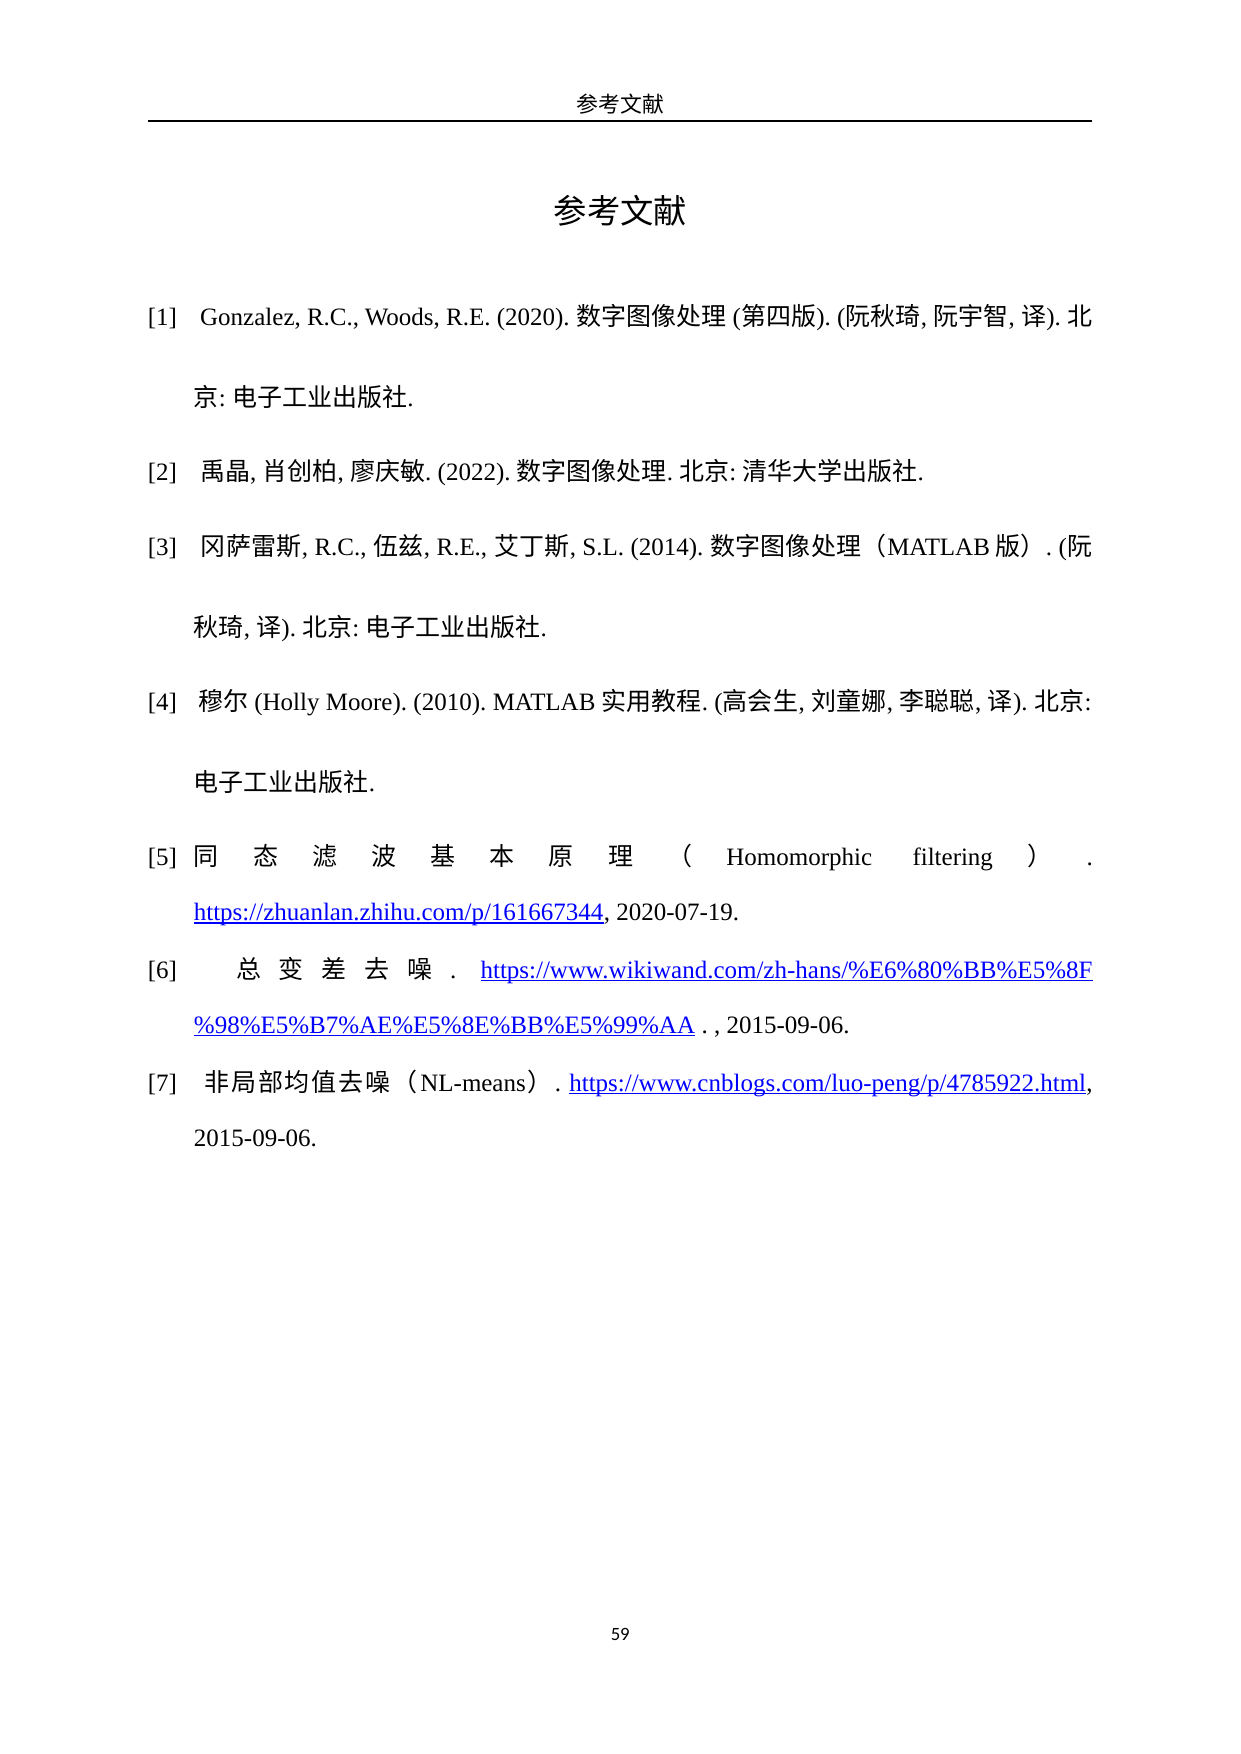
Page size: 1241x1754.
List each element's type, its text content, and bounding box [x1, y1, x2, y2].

list 禹晶, 肖创柏, 廖庆敏. (2022). 数字图像处理. 北京: 清华大学出版社. [148, 437, 1092, 502]
list 冈萨雷斯, R.C., 伍兹, R.E., 艾丁斯, S.L. (2014). 数字图像处理（MATLAB版）. (阮秋琦, 译). 北京: 电子工业出版社. [148, 512, 1092, 658]
list 非局部均值去噪（NL-means）. https://www.cnblogs.com/luo-peng/p/4785922.html, 2015-09-06. [148, 1048, 1092, 1153]
list 总变差去噪. https://www.wikiwand.com/zh-hans/%E6%80%BB%E5%8F%98%E5%B7%AE%E5%8E%BB%E5%99%AA . , 2015-09-06. [148, 935, 1092, 1041]
list 穆尔 (Holly Moore). (2010). MATLAB实用教程. (高会生, 刘童娜, 李聪聪, 译). 北京: 电子工业出版社. [148, 667, 1092, 813]
subtitle 参考文献 [148, 178, 1092, 243]
list Gonzalez, R.C., Woods, R.E. (2020). 数字图像处理 (第四版). (阮秋琦, 阮宇智, 译). 北京: 电子工业出版社. [148, 282, 1092, 428]
list 同态滤波基本原理（Homomorphic filtering）. https://zhuanlan.zhihu.com/p/161667344, 2020-07-19. [148, 822, 1092, 928]
